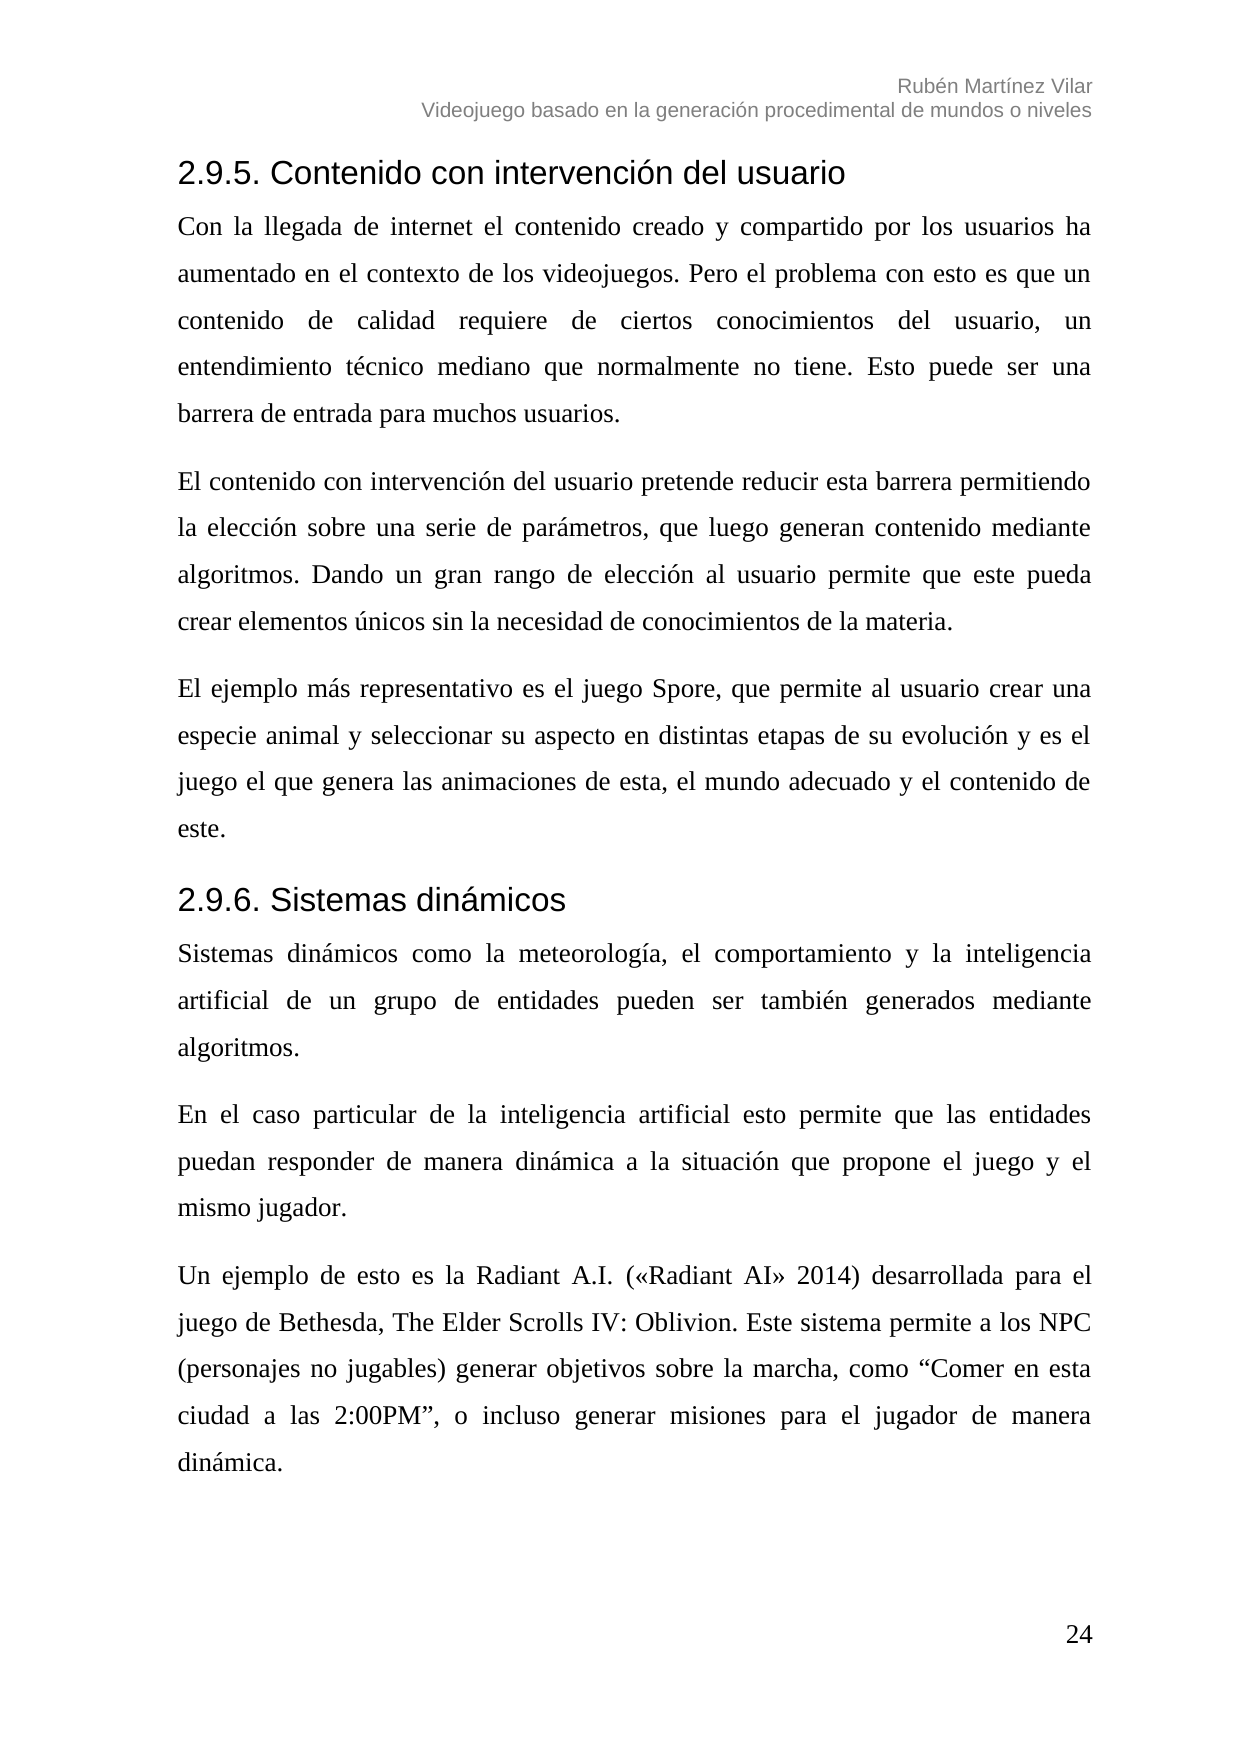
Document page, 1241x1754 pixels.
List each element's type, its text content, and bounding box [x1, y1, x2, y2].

text Sistemas dinámicos como la meteorología, el comportamiento y la inteligencia artificial de un grupo de entidades pueden ser también generados mediante algoritmos. [177, 937, 1092, 1062]
subtitle Sistemas dinámicos [177, 880, 1092, 918]
text El contenido con intervención del usuario pretende reducir esta barrera permitiendo la elección sobre una serie de parámetros, que luego generan contenido mediante algoritmos. Dando un gran rango de elección al usuario permite que este pueda crear elementos únicos sin la necesidad de conocimientos de la materia. [177, 465, 1092, 636]
text Un ejemplo de esto es la Radiant A.I. («Radiant AI» 2014) desarrollada para el juego de Bethesda, The Elder Scrolls IV: Oblivion. Este sistema permite a los NPC (personajes no jugables) generar objetivos sobre la marcha, como “Comer en esta ciudad a las 2:00PM”, o incluso generar misiones para el jugador de manera dinámica. [177, 1259, 1092, 1477]
text En el caso particular de la inteligencia artificial esto permite que las entidades puedan responder de manera dinámica a la situación que propone el juego y el mismo jugador. [177, 1098, 1092, 1223]
text El ejemplo más representativo es el juego Spore, que permite al usuario crear una especie animal y seleccionar su aspecto en distintas etapas de su evolución y es el juego el que genera las animaciones de esta, el mundo adecuado y el contenido de este. [177, 672, 1092, 843]
text Con la llegada de internet el contenido creado y compartido por los usuarios ha aumentado en el contexto de los videojuegos. Pero el problema con esto es que un contenido de calidad requiere de ciertos conocimientos del usuario, un entendimiento técnico mediano que normalmente no tiene. Esto puede ser una barrera de entrada para muchos usuarios. [177, 211, 1092, 428]
subtitle Contenido con intervención del usuario [177, 153, 1092, 191]
